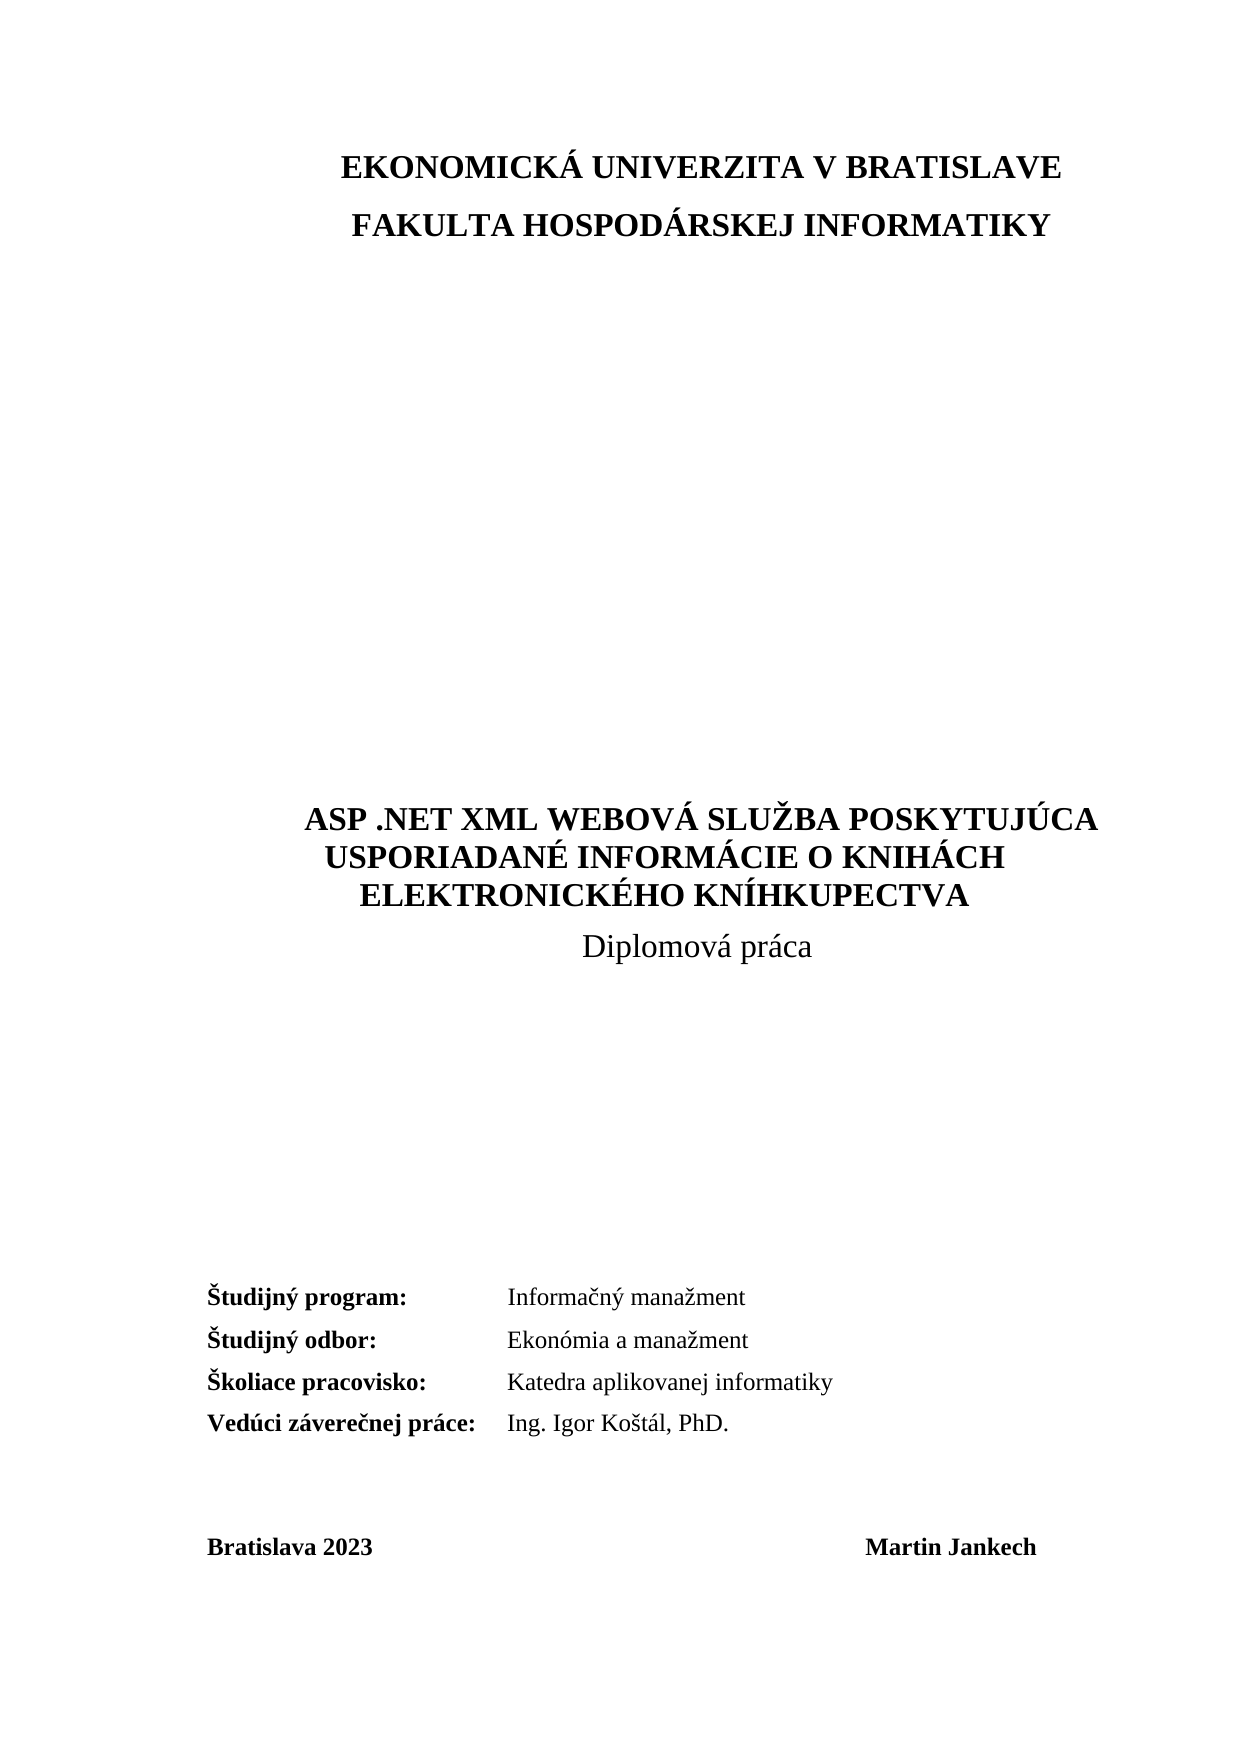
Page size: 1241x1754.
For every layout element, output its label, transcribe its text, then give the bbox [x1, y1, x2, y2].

text Bratislava 2023 Martin Jankech [207, 1532, 1122, 1560]
text Diplomová práca [582, 926, 1122, 965]
text EKONOMICKÁ UNIVERZITA V BRATISLAVE [207, 148, 1122, 186]
text ASP .NET XML WEBOVÁ SLUŽBA POSKYTUJÚCA USPORIADANÉ INFORMÁCIE O KNIHÁCH ELEKTRONICKÉHO KNÍHKUPECTVA [207, 799, 1122, 914]
text Študijný program: Informačný manažment [207, 1282, 1122, 1311]
text Vedúci záverečnej práce: Ing. Igor Koštál, PhD. [207, 1408, 1122, 1437]
text Študijný odbor: Ekonómia a manažment [207, 1325, 1122, 1354]
text Školiace pracovisko: Katedra aplikovanej informatiky [207, 1367, 1122, 1395]
text FAKULTA Hospodárskej informatiky [207, 205, 1122, 243]
